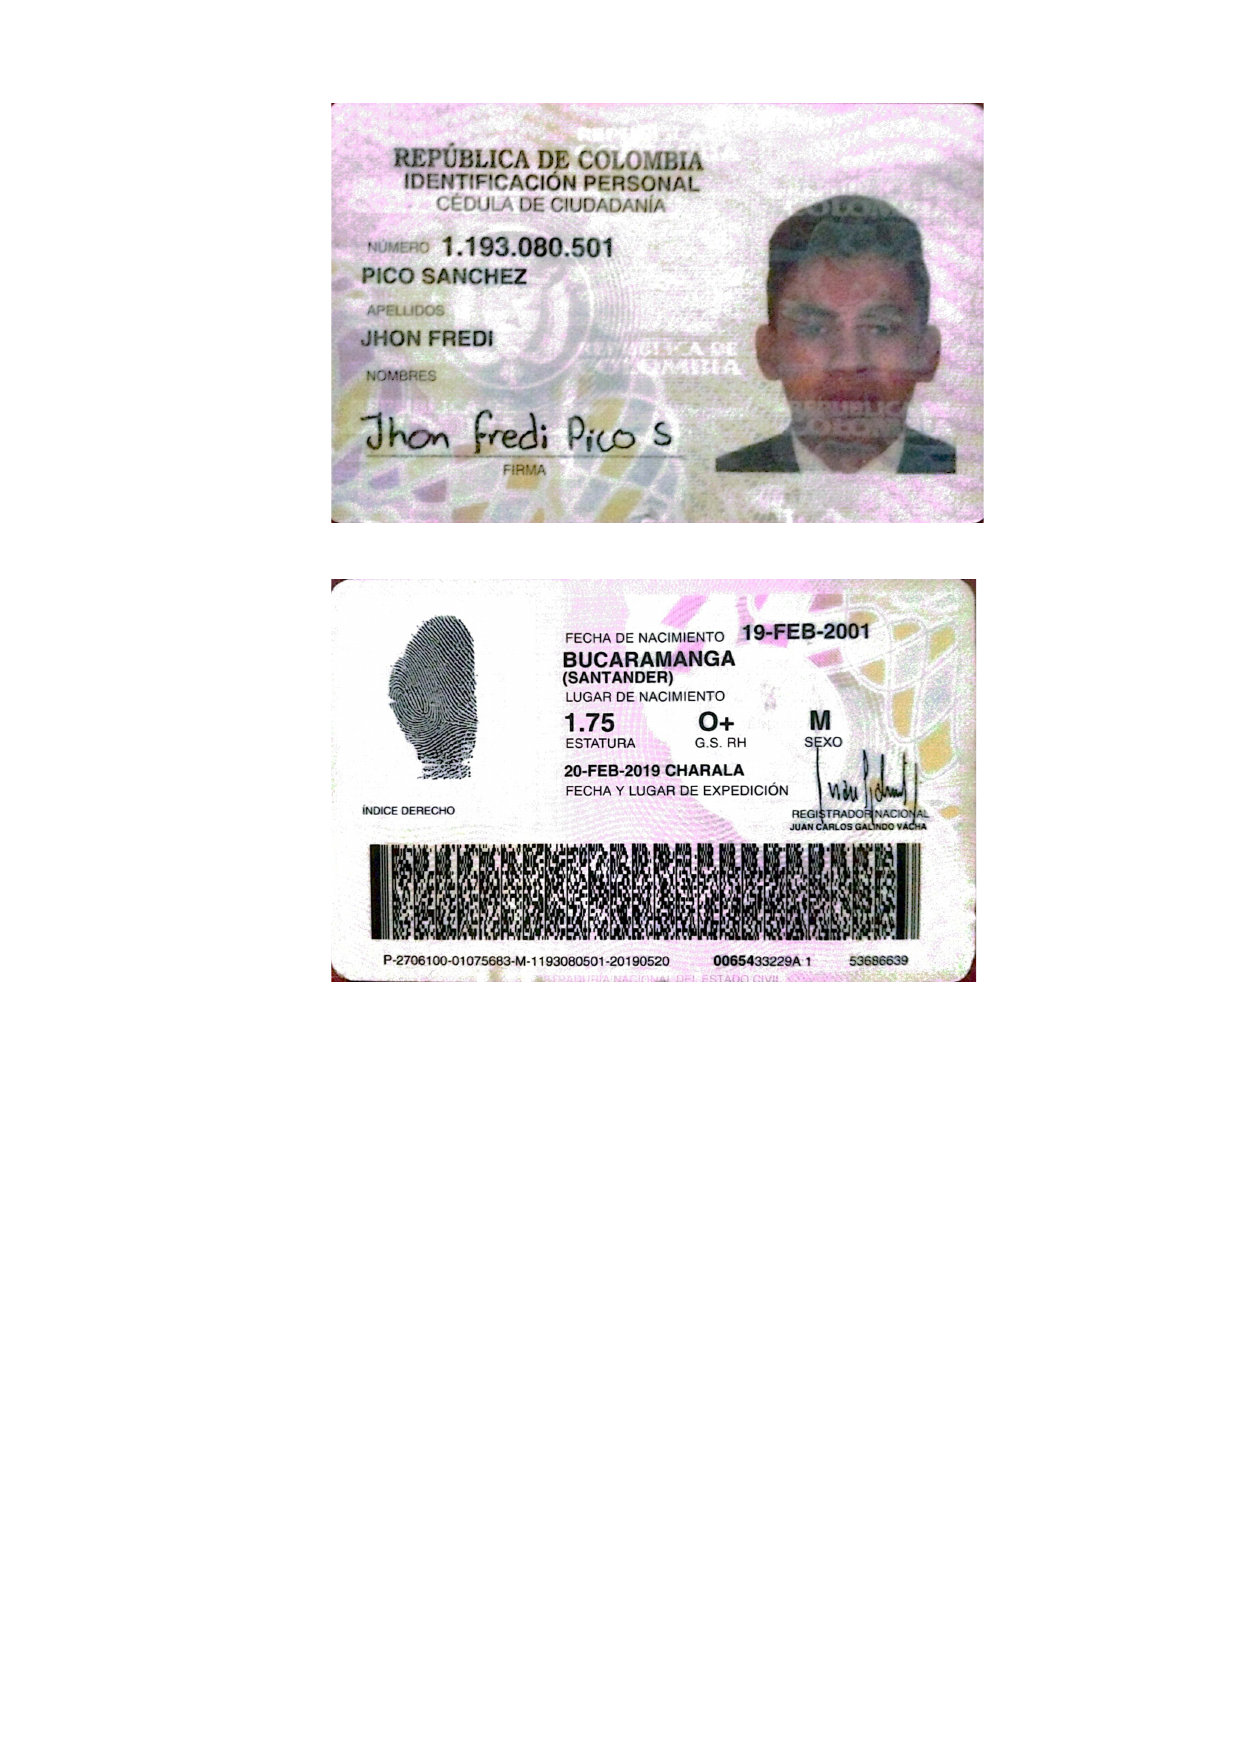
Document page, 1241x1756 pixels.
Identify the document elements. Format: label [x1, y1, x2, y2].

picture [331, 579, 977, 982]
picture [331, 103, 984, 523]
